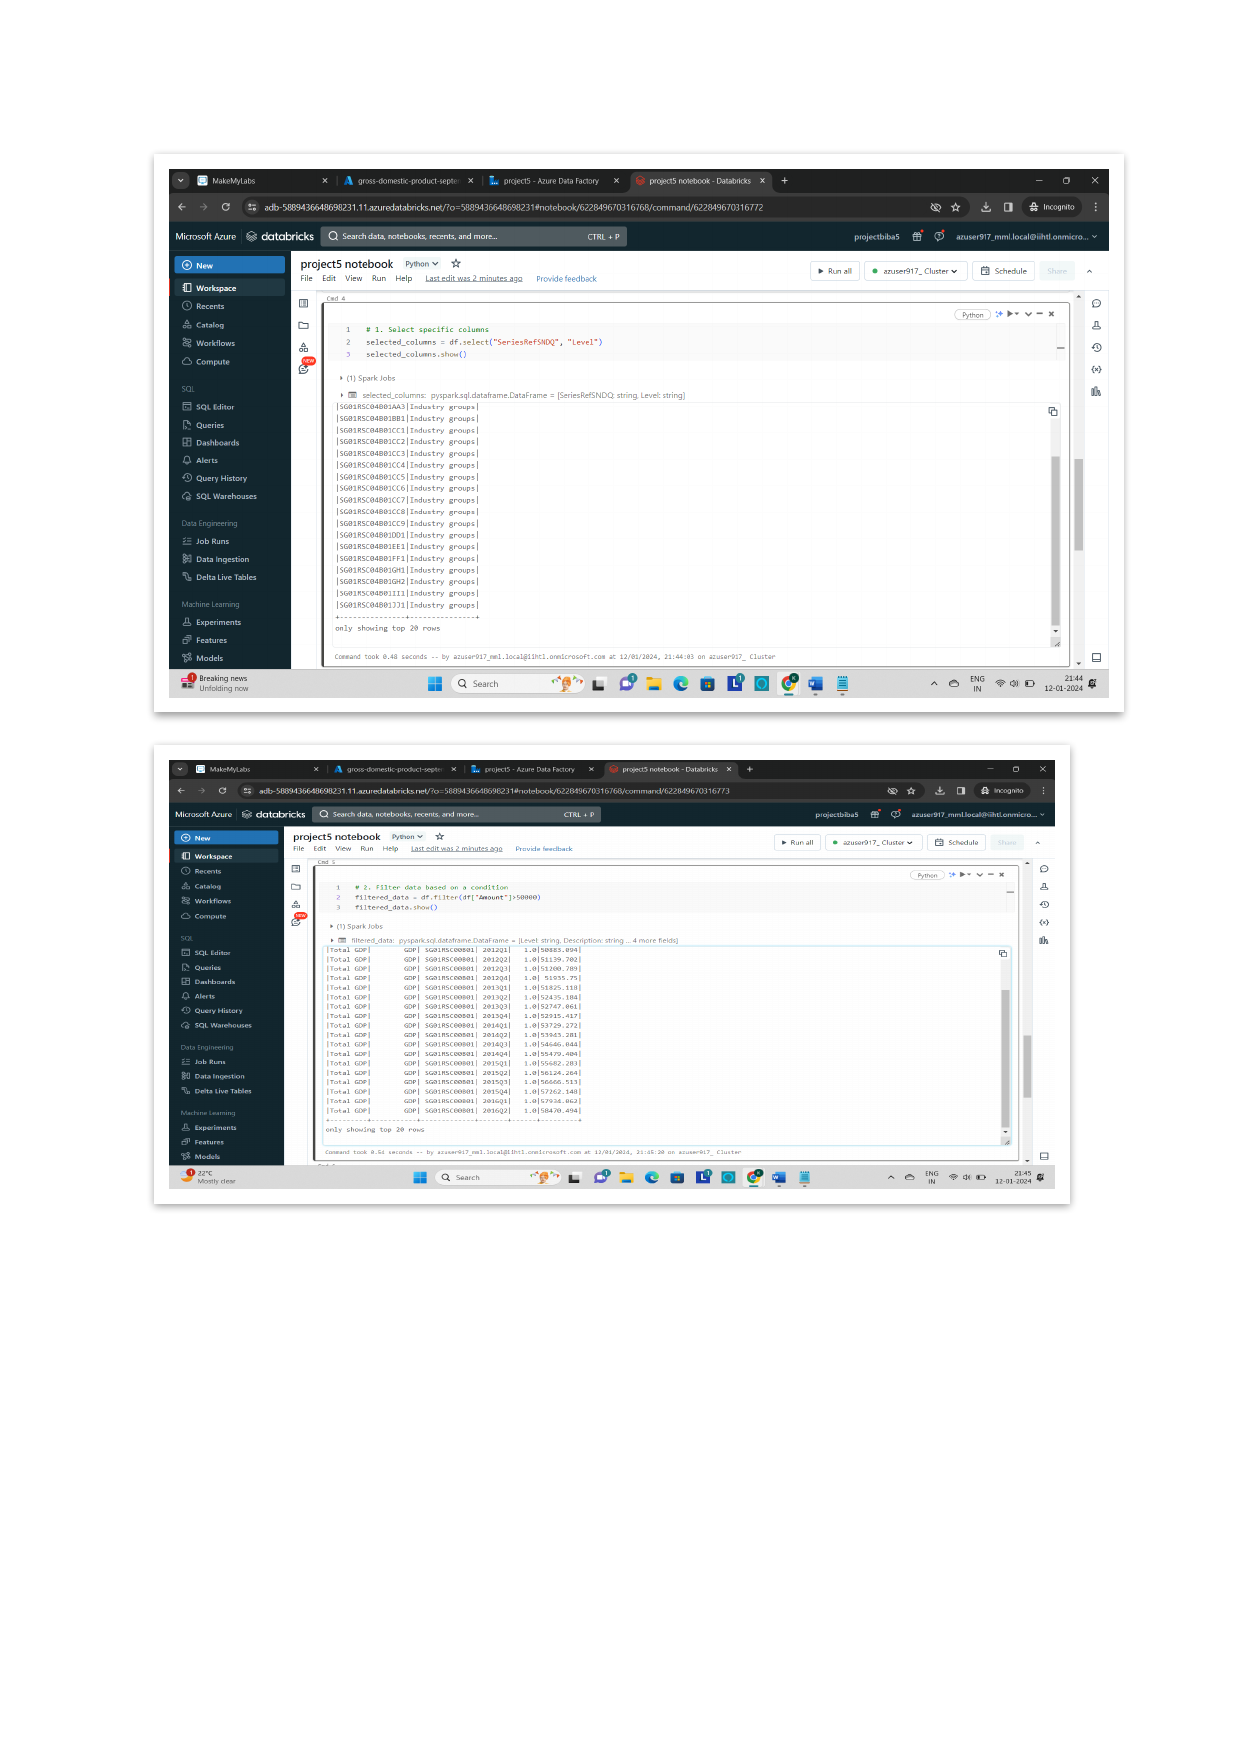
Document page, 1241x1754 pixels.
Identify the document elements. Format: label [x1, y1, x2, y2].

picture [169, 760, 1055, 1189]
picture [169, 169, 1109, 698]
